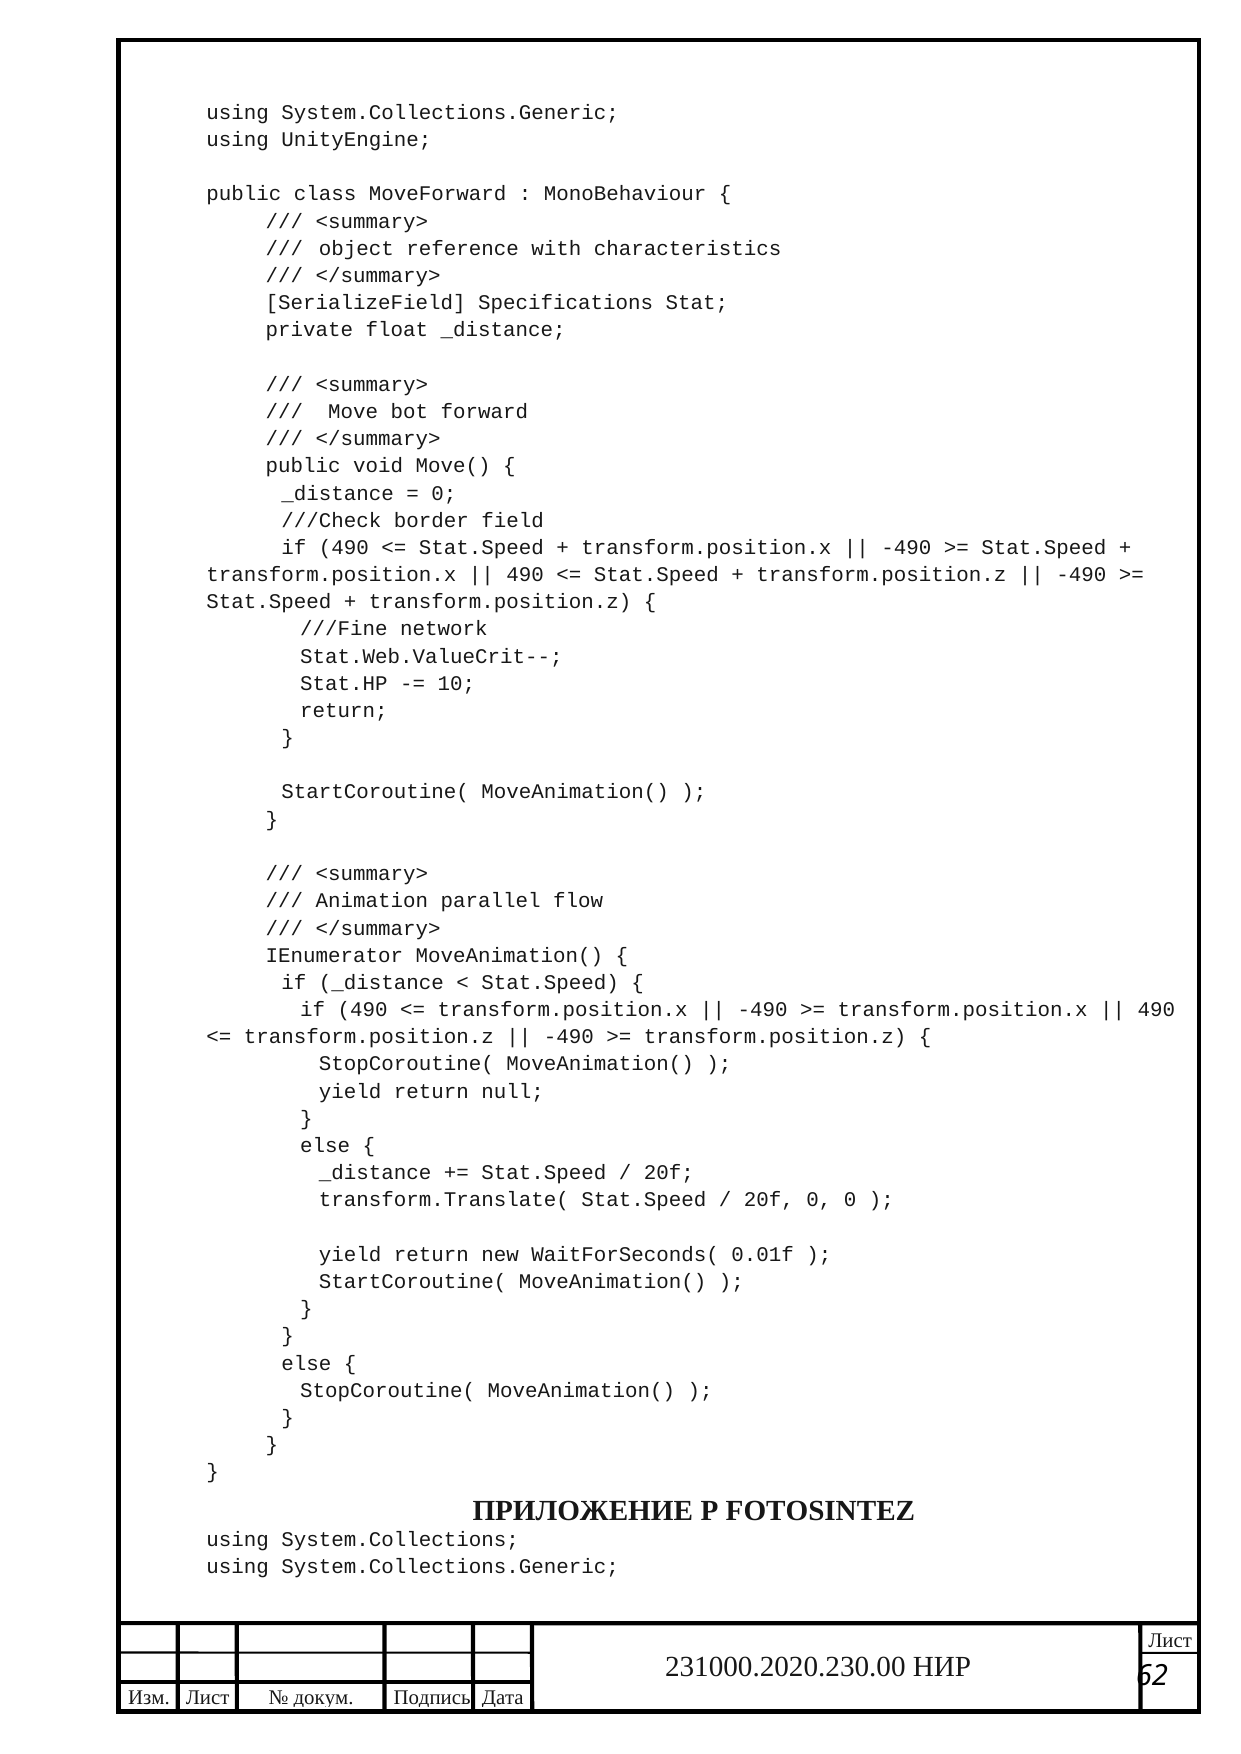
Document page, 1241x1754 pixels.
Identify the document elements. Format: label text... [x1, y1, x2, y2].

text else { [206, 1352, 1181, 1376]
text } [206, 1461, 1181, 1485]
text StopCoroutine( MoveAnimation() ); [206, 1380, 1181, 1403]
text if (490 <= transform.position.x || -490 >= transform.position.x || 490 <= transform.position.z || -490 >= transform.position.z) { [206, 999, 1181, 1050]
text /// Move bot forward [206, 401, 1181, 424]
text [SerializeField] Specifications Stat; [206, 292, 1181, 316]
text } [206, 1407, 1181, 1431]
text } [206, 727, 1181, 751]
text /// </summary> [206, 265, 1181, 289]
text public class MoveForward : MonoBehaviour { [206, 183, 1181, 207]
text /// <summary> [206, 211, 1181, 234]
text } [206, 1434, 1181, 1458]
text yield return new WaitForSeconds( 0.01f ); [206, 1244, 1181, 1267]
text } [206, 1325, 1181, 1349]
text ///Check border field [206, 510, 1181, 533]
text /// <summary> [206, 374, 1181, 397]
text public void Move() { [206, 455, 1181, 479]
text using System.Collections; [206, 1529, 1181, 1552]
text transform.Translate( Stat.Speed / 20f, 0, 0 ); [206, 1189, 1181, 1213]
text StopCoroutine( MoveAnimation() ); [206, 1053, 1181, 1077]
text } [206, 1298, 1181, 1322]
text if (490 <= Stat.Speed + transform.position.x || -490 >= Stat.Speed + transform.position.x || 490 <= Stat.Speed + transform.position.z || -490 >= Stat.Speed + transform.position.z) { [206, 537, 1181, 615]
text /// </summary> [206, 917, 1181, 941]
text StartCoroutine( MoveAnimation() ); [206, 1271, 1181, 1294]
text _distance = 0; [206, 482, 1181, 506]
text Stat.Web.ValueCrit--; [206, 646, 1181, 669]
text } [206, 809, 1181, 832]
text yield return null; [206, 1081, 1181, 1104]
subtitle ПРИЛОЖЕНИЕ P FOTOSINTEZ [206, 1493, 1181, 1526]
text return; [206, 700, 1181, 724]
text private float _distance; [206, 319, 1181, 343]
text _distance += Stat.Speed / 20f; [206, 1162, 1181, 1186]
text StartCoroutine( MoveAnimation() ); [206, 782, 1181, 805]
text Stat.HP -= 10; [206, 673, 1181, 696]
text IEnumerator MoveAnimation() { [206, 945, 1181, 968]
text /// <summary> [206, 863, 1181, 887]
text /// </summary> [206, 428, 1181, 452]
text else { [206, 1135, 1181, 1159]
text ///Fine network [206, 618, 1181, 642]
text using System.Collections.Generic; [206, 102, 1181, 126]
text if (_distance < Stat.Speed) { [206, 972, 1181, 996]
text /// object reference with characteristics [206, 238, 1181, 261]
text using System.Collections.Generic; [206, 1556, 1181, 1579]
text /// Animation parallel flow [206, 890, 1181, 914]
text using UnityEngine; [206, 129, 1181, 153]
text } [206, 1108, 1181, 1131]
